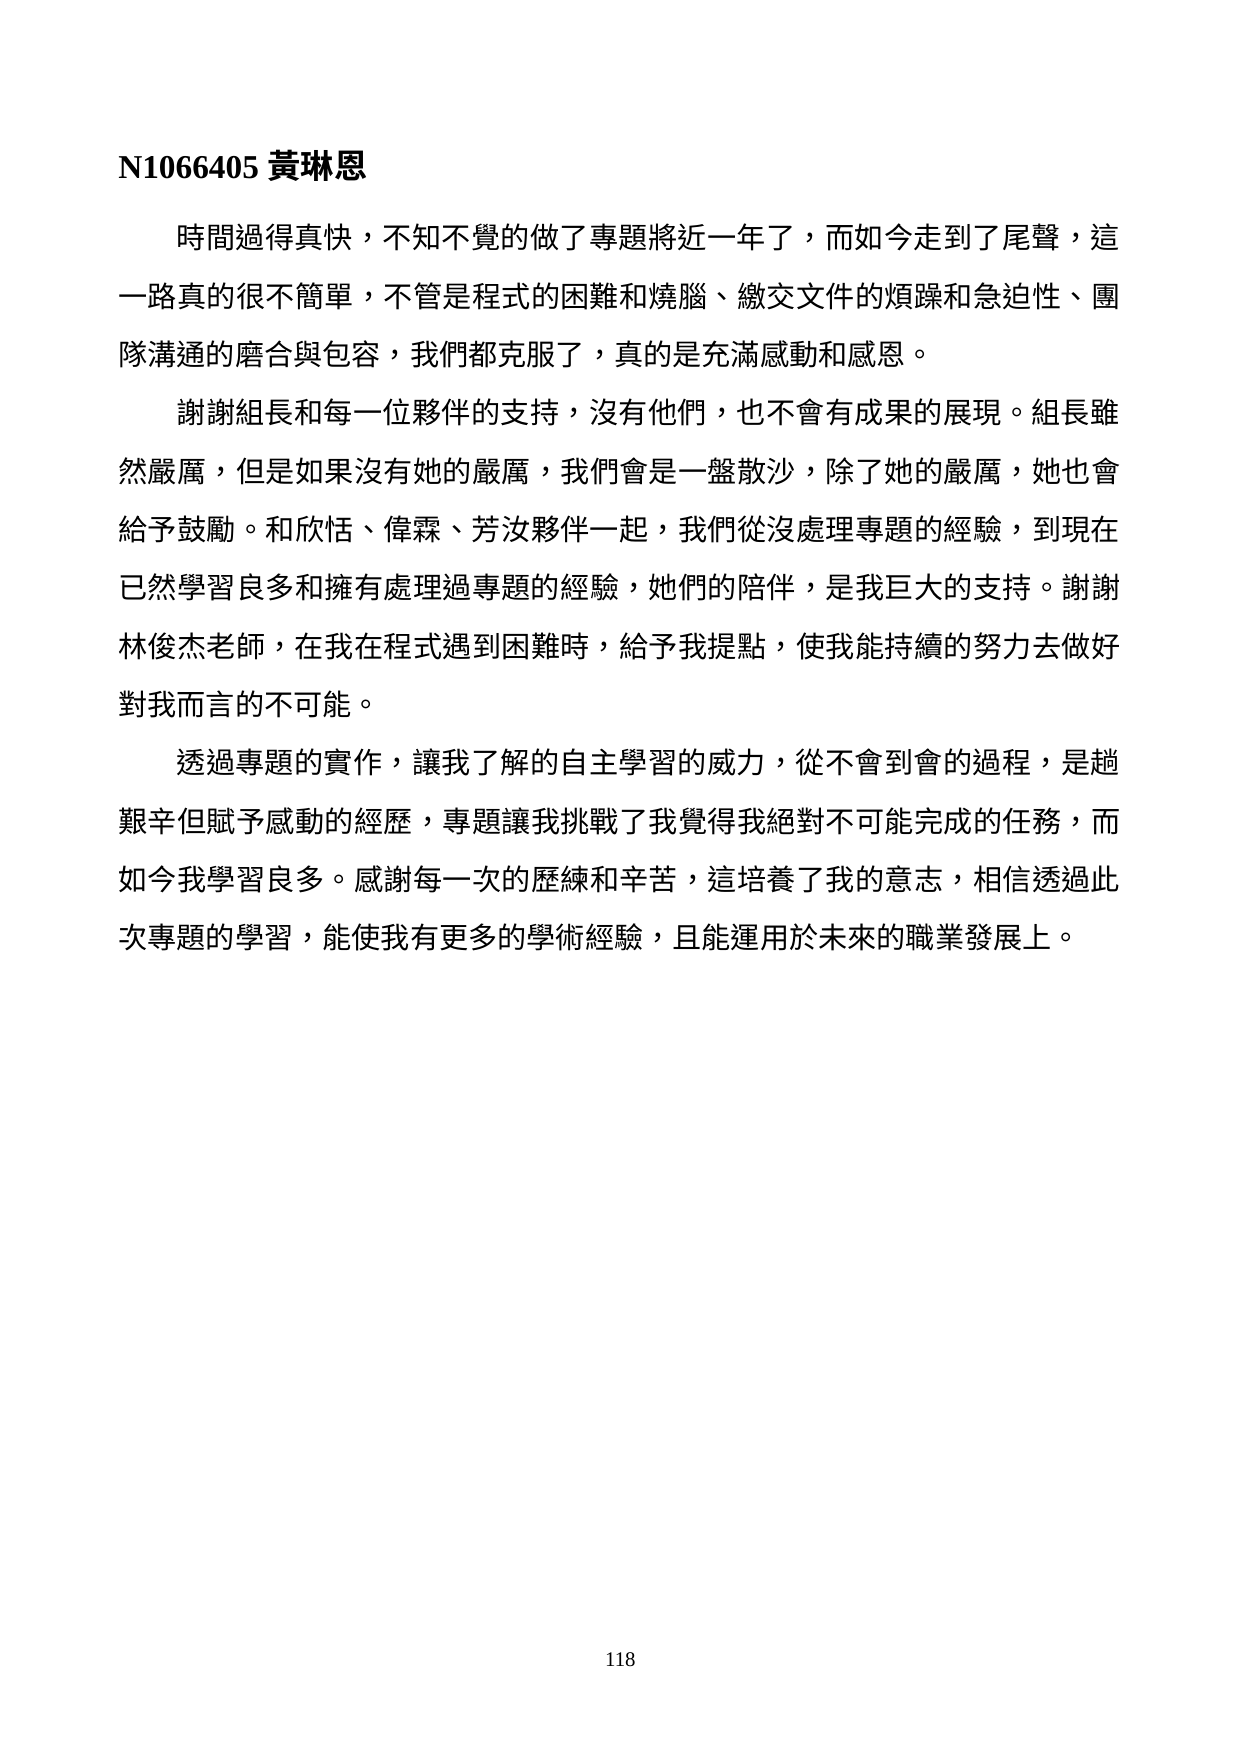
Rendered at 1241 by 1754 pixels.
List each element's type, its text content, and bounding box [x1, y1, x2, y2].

text N1066405 黃琳恩 [118, 127, 1122, 202]
text 時間過得真快，不知不覺的做了專題將近一年了，而如今走到了尾聲，這一路真的很不簡單，不管是程式的困難和燒腦、繳交文件的煩躁和急迫性、團隊溝通的磨合與包容，我們都克服了，真的是充滿感動和感恩。 [118, 202, 1122, 377]
text 透過專題的實作，讓我了解的自主學習的威力，從不會到會的過程，是趟艱辛但賦予感動的經歷，專題讓我挑戰了我覺得我絕對不可能完成的任務，而如今我學習良多。感謝每一次的歷練和辛苦，這培養了我的意志，相信透過此次專題的學習，能使我有更多的學術經驗，且能運用於未來的職業發展上。 [118, 727, 1122, 960]
text 謝謝組長和每一位夥伴的支持，沒有他們，也不會有成果的展現。組長雖然嚴厲，但是如果沒有她的嚴厲，我們會是一盤散沙，除了她的嚴厲，她也會給予鼓勵。和欣恬、偉霖、芳汝夥伴一起，我們從沒處理專題的經驗，到現在已然學習良多和擁有處理過專題的經驗，她們的陪伴，是我巨大的支持。謝謝林俊杰老師，在我在程式遇到困難時，給予我提點，使我能持續的努力去做好對我而言的不可能。 [118, 377, 1122, 727]
